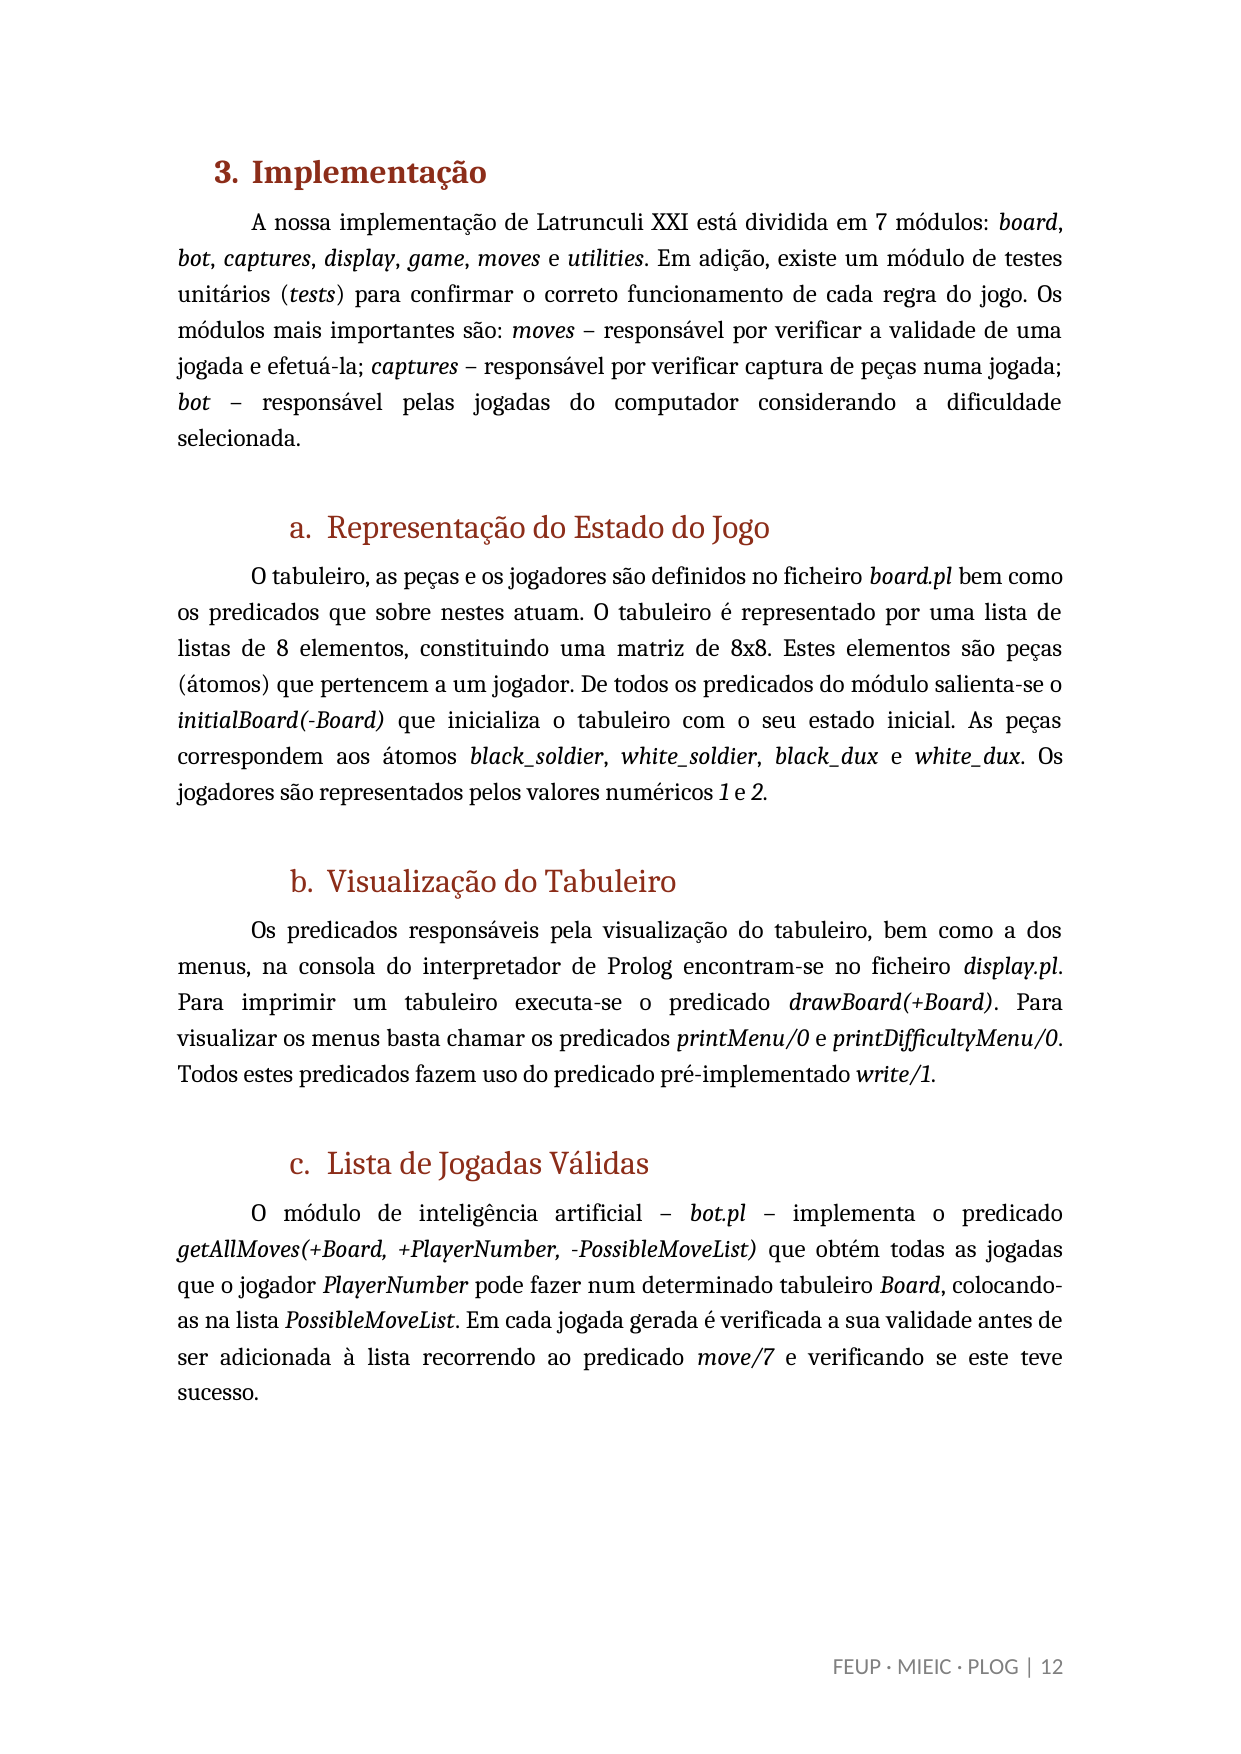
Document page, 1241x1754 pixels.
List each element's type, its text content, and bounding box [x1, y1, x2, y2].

text Visualização do Tabuleiro [289, 862, 1063, 901]
text O módulo de inteligência artificial – bot.pl – implementa o predicado getAllMoves(+Board, +PlayerNumber, -PossibleMoveList) que obtém todas as jogadas que o jogador PlayerNumber pode fazer num determinado tabuleiro Board, colocando-as na lista PossibleMoveList. Em cada jogada gerada é verificada a sua validade antes de ser adicionada à lista recorrendo ao predicado move/7 e verificando se este teve sucesso. [177, 1199, 1063, 1407]
text Lista de Jogadas Válidas [289, 1144, 1063, 1183]
text Representação do Estado do Jogo [289, 508, 1063, 546]
text O tabuleiro, as peças e os jogadores são definidos no ficheiro board.pl bem como os predicados que sobre nestes atuam. O tabuleiro é representado por uma lista de listas de 8 elementos, constituindo uma matriz de 8x8. Estes elementos são peças (átomos) que pertencem a um jogador. De todos os predicados do módulo salienta-se o initialBoard(-Board) que inicializa o tabuleiro com o seu estado inicial. As peças correspondem aos átomos black_soldier, white_soldier, black_dux e white_dux. Os jogadores são representados pelos valores numéricos 1 e 2. [177, 562, 1063, 807]
text Implementação [214, 154, 1063, 192]
text Os predicados responsáveis pela visualização do tabuleiro, bem como a dos menus, na consola do interpretador de Prolog encontram-se no ficheiro display.pl. Para imprimir um tabuleiro executa-se o predicado drawBoard(+Board). Para visualizar os menus basta chamar os predicados printMenu/0 e printDifficultyMenu/0. Todos estes predicados fazem uso do predicado pré-implementado write/1. [177, 916, 1063, 1089]
text A nossa implementação de Latrunculi XXI está dividida em 7 módulos: board, bot, captures, display, game, moves e utilities. Em adição, existe um módulo de testes unitários (tests) para confirmar o correto funcionamento de cada regra do jogo. Os módulos mais importantes são: moves – responsável por verificar a validade de uma jogada e efetuá-la; captures – responsável por verificar captura de peças numa jogada; bot – responsável pelas jogadas do computador considerando a dificuldade selecionada. [177, 208, 1063, 452]
